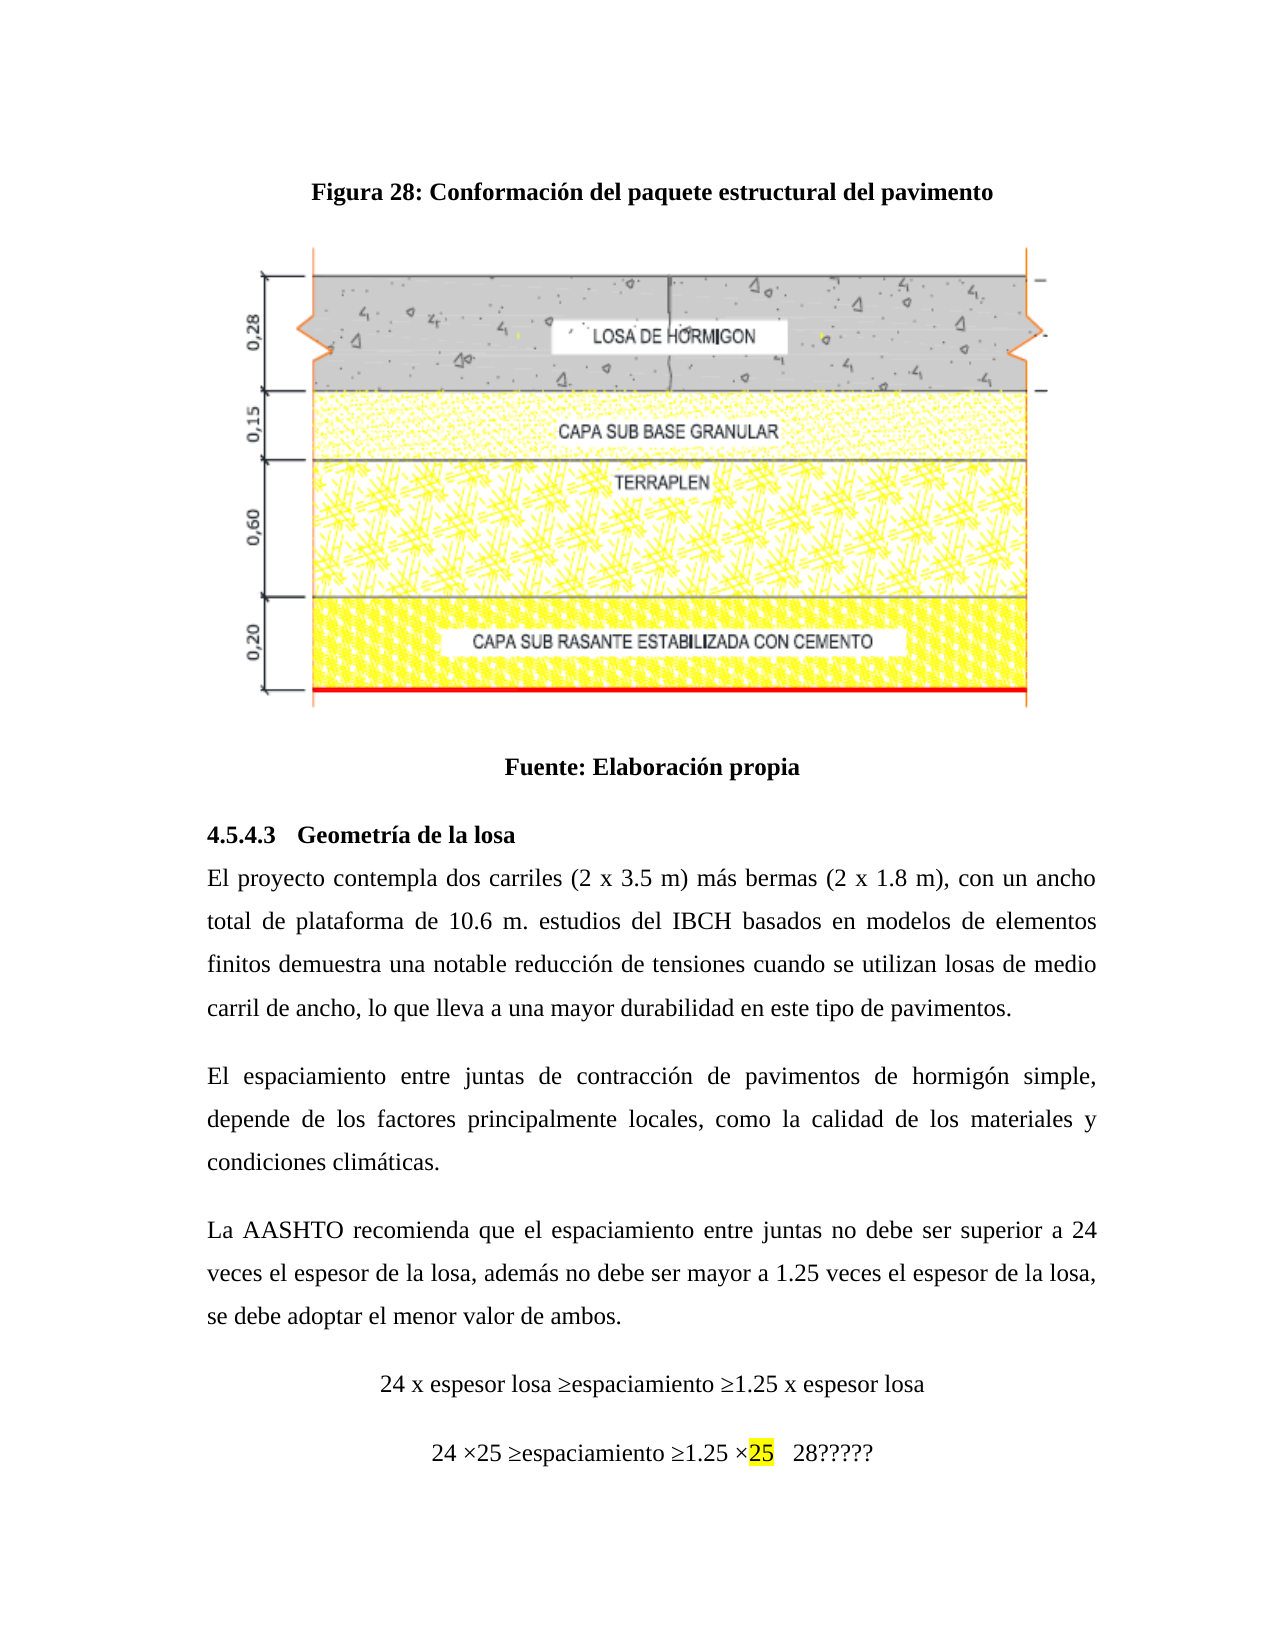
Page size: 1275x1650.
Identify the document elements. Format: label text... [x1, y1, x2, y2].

text 24 ×25 ≥espaciamiento ≥1.25 ×25 28????? [774, 1438, 1098, 1466]
text Fuente: Elaboración propia [207, 752, 1098, 781]
subtitle Geometría de la losa [207, 820, 1098, 849]
picture [239, 243, 1065, 713]
text 24 x espesor losa ≥espaciamiento ≥1.25 x espesor losa [207, 1369, 1098, 1398]
text El proyecto contempla dos carriles (2 x 3.5 m) más bermas (2 x 1.8 m), con un ancho total de plataforma de 10.6 m. estudios del IBCH basados en modelos de elementos finitos demuestra una notable reducción de tensiones cuando se utilizan losas de medio carril de ancho, lo que lleva a una mayor durabilidad en este tipo de pavimentos. [207, 863, 1098, 1021]
text La AASHTO recomienda que el espaciamiento entre juntas no debe ser superior a 24 veces el espesor de la losa, además no debe ser mayor a 1.25 veces el espesor de la losa, se debe adoptar el menor valor de ambos. [207, 1215, 1098, 1330]
text 24 ×25 ≥espaciamiento ≥1.25 ×25 28????? [207, 1438, 749, 1466]
text El espaciamiento entre juntas de contracción de pavimentos de hormigón simple, depende de los factores principalmente locales, como la calidad de los materiales y condiciones climáticas. [207, 1061, 1098, 1176]
